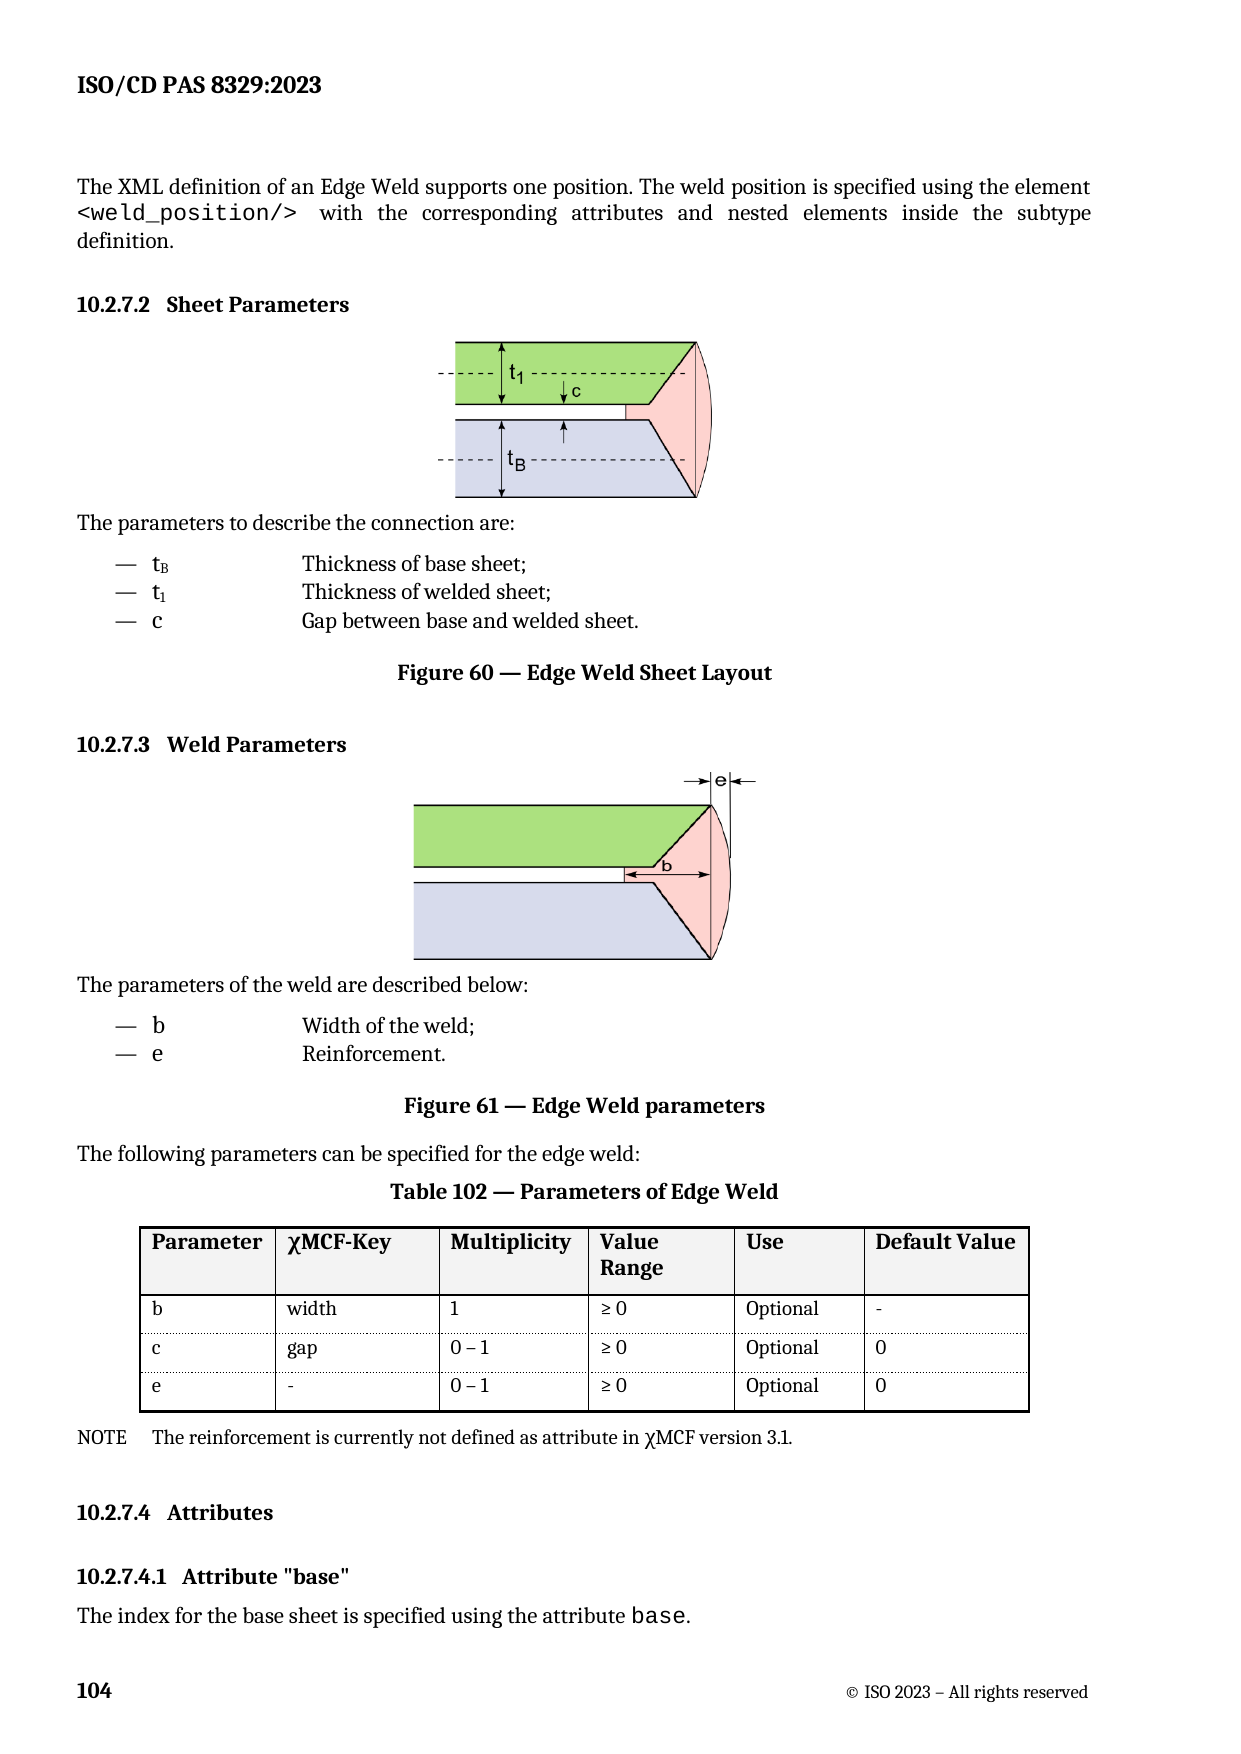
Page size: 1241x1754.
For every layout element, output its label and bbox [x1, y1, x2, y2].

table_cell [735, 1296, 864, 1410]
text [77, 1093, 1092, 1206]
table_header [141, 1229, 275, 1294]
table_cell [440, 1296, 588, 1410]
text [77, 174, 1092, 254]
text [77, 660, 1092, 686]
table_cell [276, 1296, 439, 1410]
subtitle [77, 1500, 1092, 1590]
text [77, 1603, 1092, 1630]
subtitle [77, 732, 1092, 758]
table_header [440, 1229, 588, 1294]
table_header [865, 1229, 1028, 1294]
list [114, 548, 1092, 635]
picture [438, 331, 732, 498]
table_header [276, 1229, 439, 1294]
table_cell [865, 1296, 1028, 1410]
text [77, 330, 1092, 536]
picture [413, 772, 756, 960]
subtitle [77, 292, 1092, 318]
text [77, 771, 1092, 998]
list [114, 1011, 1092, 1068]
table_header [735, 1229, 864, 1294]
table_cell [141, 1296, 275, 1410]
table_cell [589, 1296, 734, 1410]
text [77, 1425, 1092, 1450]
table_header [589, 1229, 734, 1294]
